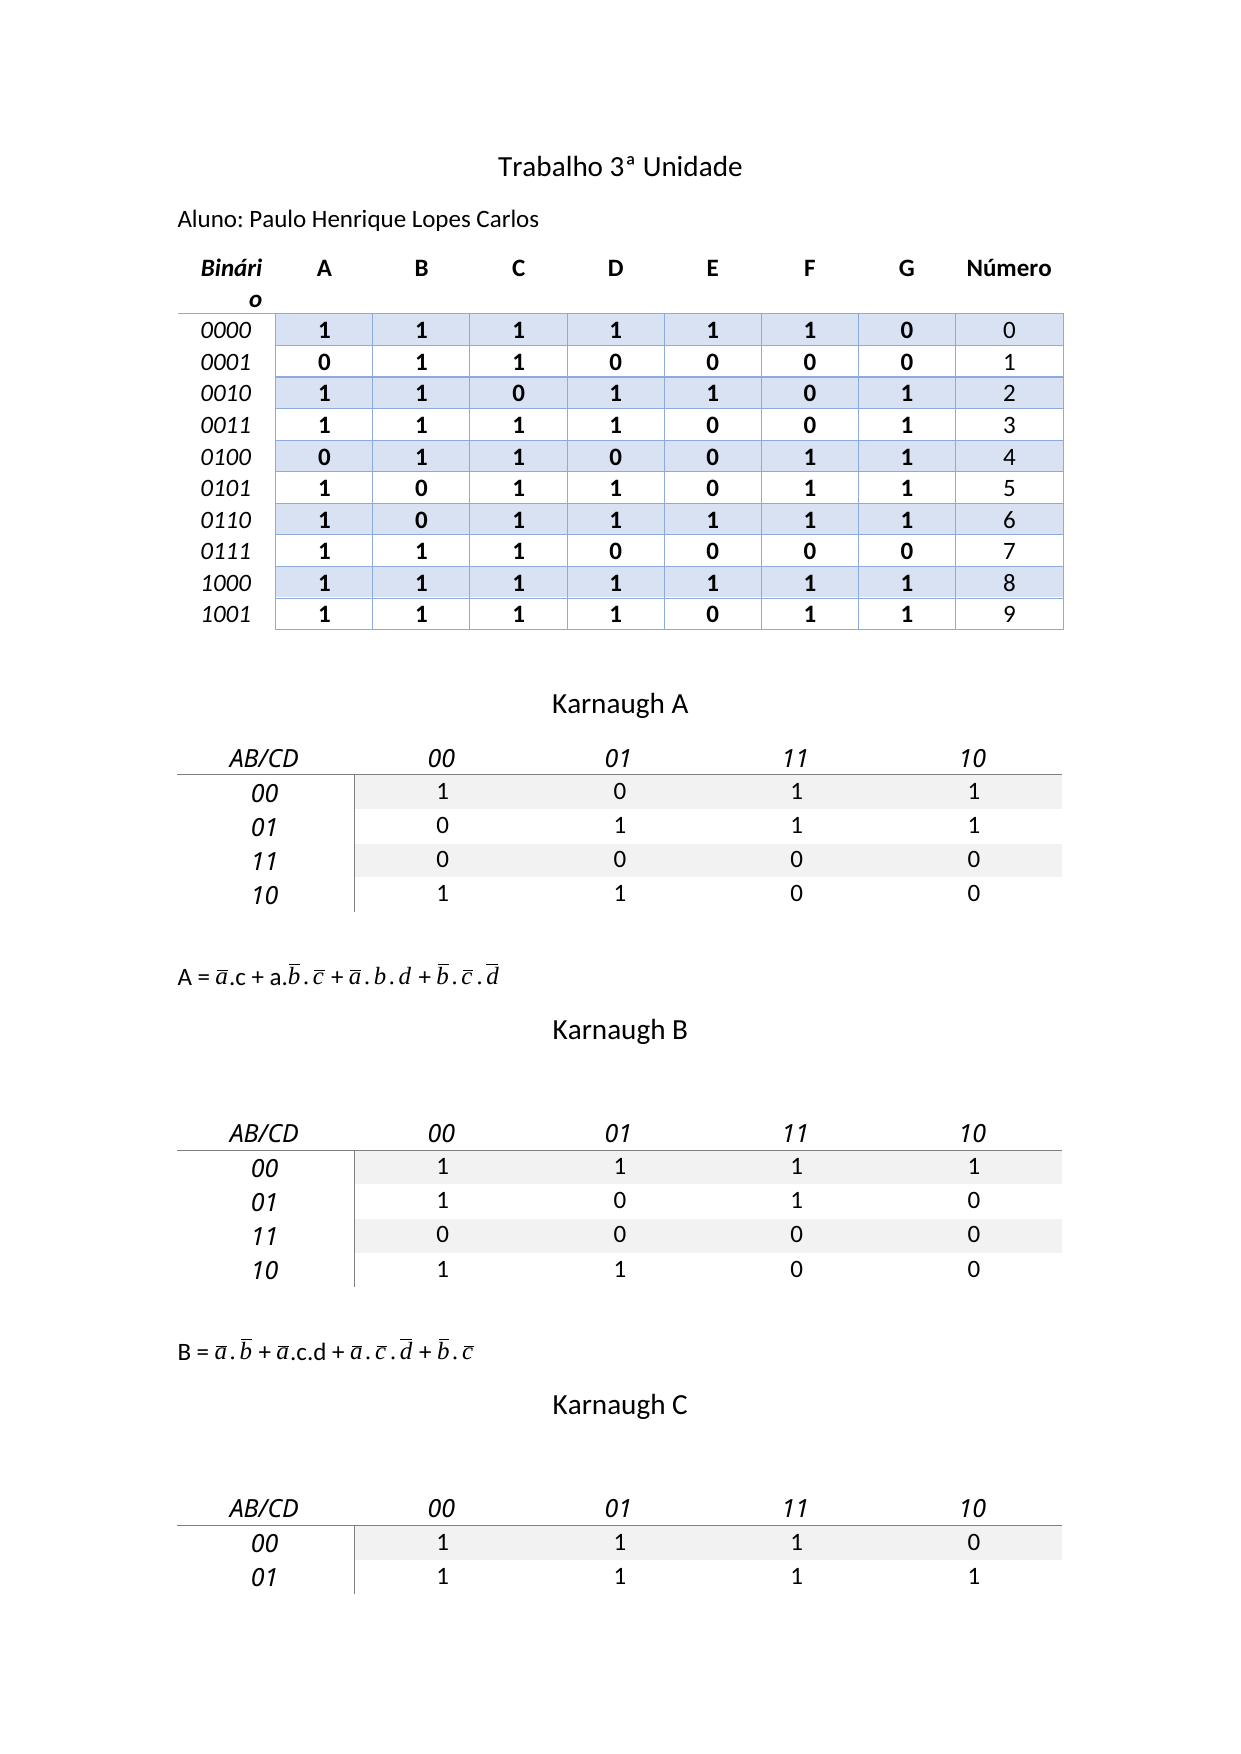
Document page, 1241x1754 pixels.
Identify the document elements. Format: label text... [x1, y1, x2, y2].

table_cell 00 [177, 1526, 354, 1560]
table_cell 1 [531, 1253, 708, 1287]
table_cell 8 [956, 567, 1063, 597]
table_cell 0 [859, 535, 955, 566]
table_cell 1 [708, 1151, 885, 1184]
table_cell 1 [762, 504, 858, 534]
table_cell 1000 [178, 566, 275, 597]
table_cell 1 [762, 441, 858, 471]
table_cell 1 [885, 809, 1062, 843]
table_cell 0 [665, 409, 761, 439]
table_cell 1 [708, 1560, 885, 1594]
table_header E [664, 252, 761, 313]
table_cell 1 [885, 1560, 1062, 1594]
table_cell 1 [531, 1151, 708, 1184]
table_cell 1 [859, 567, 955, 597]
table_cell 1 [470, 567, 567, 597]
table_cell 0 [956, 314, 1063, 345]
table_cell 1 [665, 504, 761, 534]
table_cell 0 [708, 1253, 885, 1287]
table_cell 1 [762, 567, 858, 597]
table_cell 1 [665, 314, 761, 345]
table_header C [470, 252, 567, 313]
table_cell 1 [355, 878, 531, 912]
table_cell 3 [956, 409, 1063, 439]
table_header 11 [708, 1115, 885, 1149]
table_cell 1 [568, 599, 664, 629]
table_cell 1 [355, 1185, 531, 1219]
table_cell 0 [531, 844, 708, 877]
table_cell 0 [531, 775, 708, 809]
table_cell 1 [355, 1526, 531, 1560]
text Trabalho 3ª Unidade [177, 148, 1063, 183]
table_cell 0 [885, 1185, 1062, 1219]
table_cell 0 [885, 844, 1062, 877]
table_cell 0 [762, 378, 858, 408]
table_header 11 [708, 1491, 885, 1525]
table_cell 0011 [178, 408, 275, 439]
table_header B [373, 252, 470, 313]
table_cell 10 [177, 878, 354, 912]
table_cell 1 [859, 441, 955, 471]
table_cell 4 [956, 441, 1063, 471]
table_header G [858, 252, 955, 313]
table_header 10 [885, 1491, 1062, 1525]
table_cell 0 [708, 878, 885, 912]
table_cell 0 [568, 441, 664, 471]
table_cell 0 [568, 346, 664, 376]
table_header 10 [885, 740, 1062, 774]
table_cell 1 [885, 1151, 1062, 1184]
table_header 11 [708, 740, 885, 774]
table_cell 0110 [178, 503, 275, 534]
table_cell 1 [470, 441, 567, 471]
table_cell 0 [885, 1253, 1062, 1287]
table_cell 1 [355, 775, 531, 809]
table_cell 1 [531, 809, 708, 843]
table_cell 7 [956, 535, 1063, 566]
table_cell 1 [708, 775, 885, 809]
table_header 00 [354, 740, 531, 774]
table_cell 1 [373, 314, 469, 345]
text B = + .c.d + + [177, 1336, 1063, 1367]
table_cell 1 [373, 346, 469, 376]
table_cell 0101 [178, 471, 275, 503]
table_cell 1 [470, 504, 567, 534]
table_cell 1001 [178, 598, 275, 629]
table_cell 1 [276, 409, 372, 439]
table_cell 01 [177, 809, 354, 843]
table_cell 1 [373, 535, 469, 566]
table_cell 0 [665, 346, 761, 376]
table_cell 1 [568, 314, 664, 345]
table_cell 1 [276, 472, 372, 503]
table_header AB/CD [177, 1491, 354, 1525]
table_cell 2 [956, 378, 1063, 408]
table_header 00 [354, 1491, 531, 1525]
table_header AB/CD [177, 740, 354, 774]
table_cell 0 [373, 504, 469, 534]
table_cell 1 [859, 472, 955, 503]
table_header 00 [354, 1115, 531, 1149]
table_cell 1 [470, 599, 567, 629]
table_cell 1 [531, 1560, 708, 1594]
table_cell 11 [177, 1219, 354, 1253]
table_cell 01 [177, 1560, 354, 1594]
table_cell 1 [859, 504, 955, 534]
table_cell 0100 [178, 440, 275, 471]
table_cell 1 [762, 314, 858, 345]
table_cell 00 [177, 1151, 354, 1184]
table_cell 1 [470, 409, 567, 439]
table_cell 0 [355, 844, 531, 877]
table_cell 1 [355, 1560, 531, 1594]
table_cell 1 [373, 409, 469, 439]
table_cell 0 [885, 1526, 1062, 1560]
table_cell 1 [859, 409, 955, 439]
table_cell 0 [373, 472, 469, 503]
table_header D [567, 252, 664, 313]
text Karnaugh C [177, 1386, 1063, 1422]
table_header AB/CD [177, 1115, 354, 1149]
table_cell 1 [470, 535, 567, 566]
table_cell 1 [859, 378, 955, 408]
table_header 01 [531, 740, 708, 774]
table_cell 0 [665, 441, 761, 471]
table_cell 1 [531, 878, 708, 912]
text Karnaugh B [177, 1011, 1063, 1046]
table_cell 0000 [178, 314, 275, 345]
table_cell 1 [568, 567, 664, 597]
table_cell 0 [859, 314, 955, 345]
table_cell 0 [708, 844, 885, 877]
table_cell 1 [956, 346, 1063, 376]
table_cell 01 [177, 1185, 354, 1219]
table_cell 1 [568, 504, 664, 534]
table_cell 1 [276, 378, 372, 408]
table_cell 1 [531, 1526, 708, 1560]
table_cell 1 [276, 567, 372, 597]
table_cell 1 [708, 809, 885, 843]
table_cell 1 [373, 599, 469, 629]
text A = .c + a. + + [177, 961, 1063, 992]
table_cell 0 [276, 441, 372, 471]
table_cell 1 [568, 472, 664, 503]
table_cell 0 [762, 346, 858, 376]
table_cell 1 [470, 314, 567, 345]
table_header 10 [885, 1115, 1062, 1149]
table_header 01 [531, 1115, 708, 1149]
table_header 01 [531, 1491, 708, 1525]
table_cell 9 [956, 599, 1063, 629]
table_cell 10 [177, 1253, 354, 1287]
table_cell 0 [355, 809, 531, 843]
table_cell 5 [956, 472, 1063, 503]
table_cell 0111 [178, 534, 275, 566]
table_cell 0 [762, 535, 858, 566]
table_cell 0 [470, 378, 567, 408]
table_cell 0001 [178, 345, 275, 376]
table_cell 1 [708, 1526, 885, 1560]
table_cell 0010 [178, 376, 275, 408]
table_cell 00 [177, 775, 354, 809]
table_cell 1 [276, 504, 372, 534]
table_header F [761, 252, 858, 313]
table_cell 1 [276, 535, 372, 566]
table_cell 1 [276, 599, 372, 629]
table_cell 1 [708, 1185, 885, 1219]
table_cell 1 [470, 346, 567, 376]
table_cell 0 [276, 346, 372, 376]
table_cell 0 [568, 535, 664, 566]
table_cell 1 [373, 378, 469, 408]
table_cell 0 [762, 409, 858, 439]
table_cell 0 [665, 472, 761, 503]
table_cell 6 [956, 504, 1063, 534]
table_cell 0 [531, 1219, 708, 1253]
table_cell 1 [665, 567, 761, 597]
table_cell 1 [355, 1253, 531, 1287]
text Aluno: Paulo Henrique Lopes Carlos [177, 203, 1063, 233]
table_cell 11 [177, 844, 354, 877]
table_cell 1 [568, 378, 664, 408]
table_header Binário [178, 252, 276, 313]
table_cell 0 [885, 1219, 1062, 1253]
table_cell 1 [762, 472, 858, 503]
table_cell 0 [531, 1185, 708, 1219]
table_cell 0 [859, 346, 955, 376]
table_cell 1 [665, 378, 761, 408]
table_cell 0 [665, 535, 761, 566]
table_cell 0 [885, 878, 1062, 912]
table_cell 1 [859, 599, 955, 629]
table_cell 0 [665, 599, 761, 629]
table_cell 1 [470, 472, 567, 503]
table_cell 0 [708, 1219, 885, 1253]
table_header A [276, 252, 373, 313]
table_cell 0 [355, 1219, 531, 1253]
table_cell 1 [373, 567, 469, 597]
table_cell 1 [568, 409, 664, 439]
table_cell 1 [355, 1151, 531, 1184]
text Karnaugh A [177, 685, 1063, 721]
table_cell 1 [762, 599, 858, 629]
table_cell 1 [276, 314, 372, 345]
table_cell 1 [373, 441, 469, 471]
table_cell 1 [885, 775, 1062, 809]
table_header Número [955, 252, 1063, 313]
